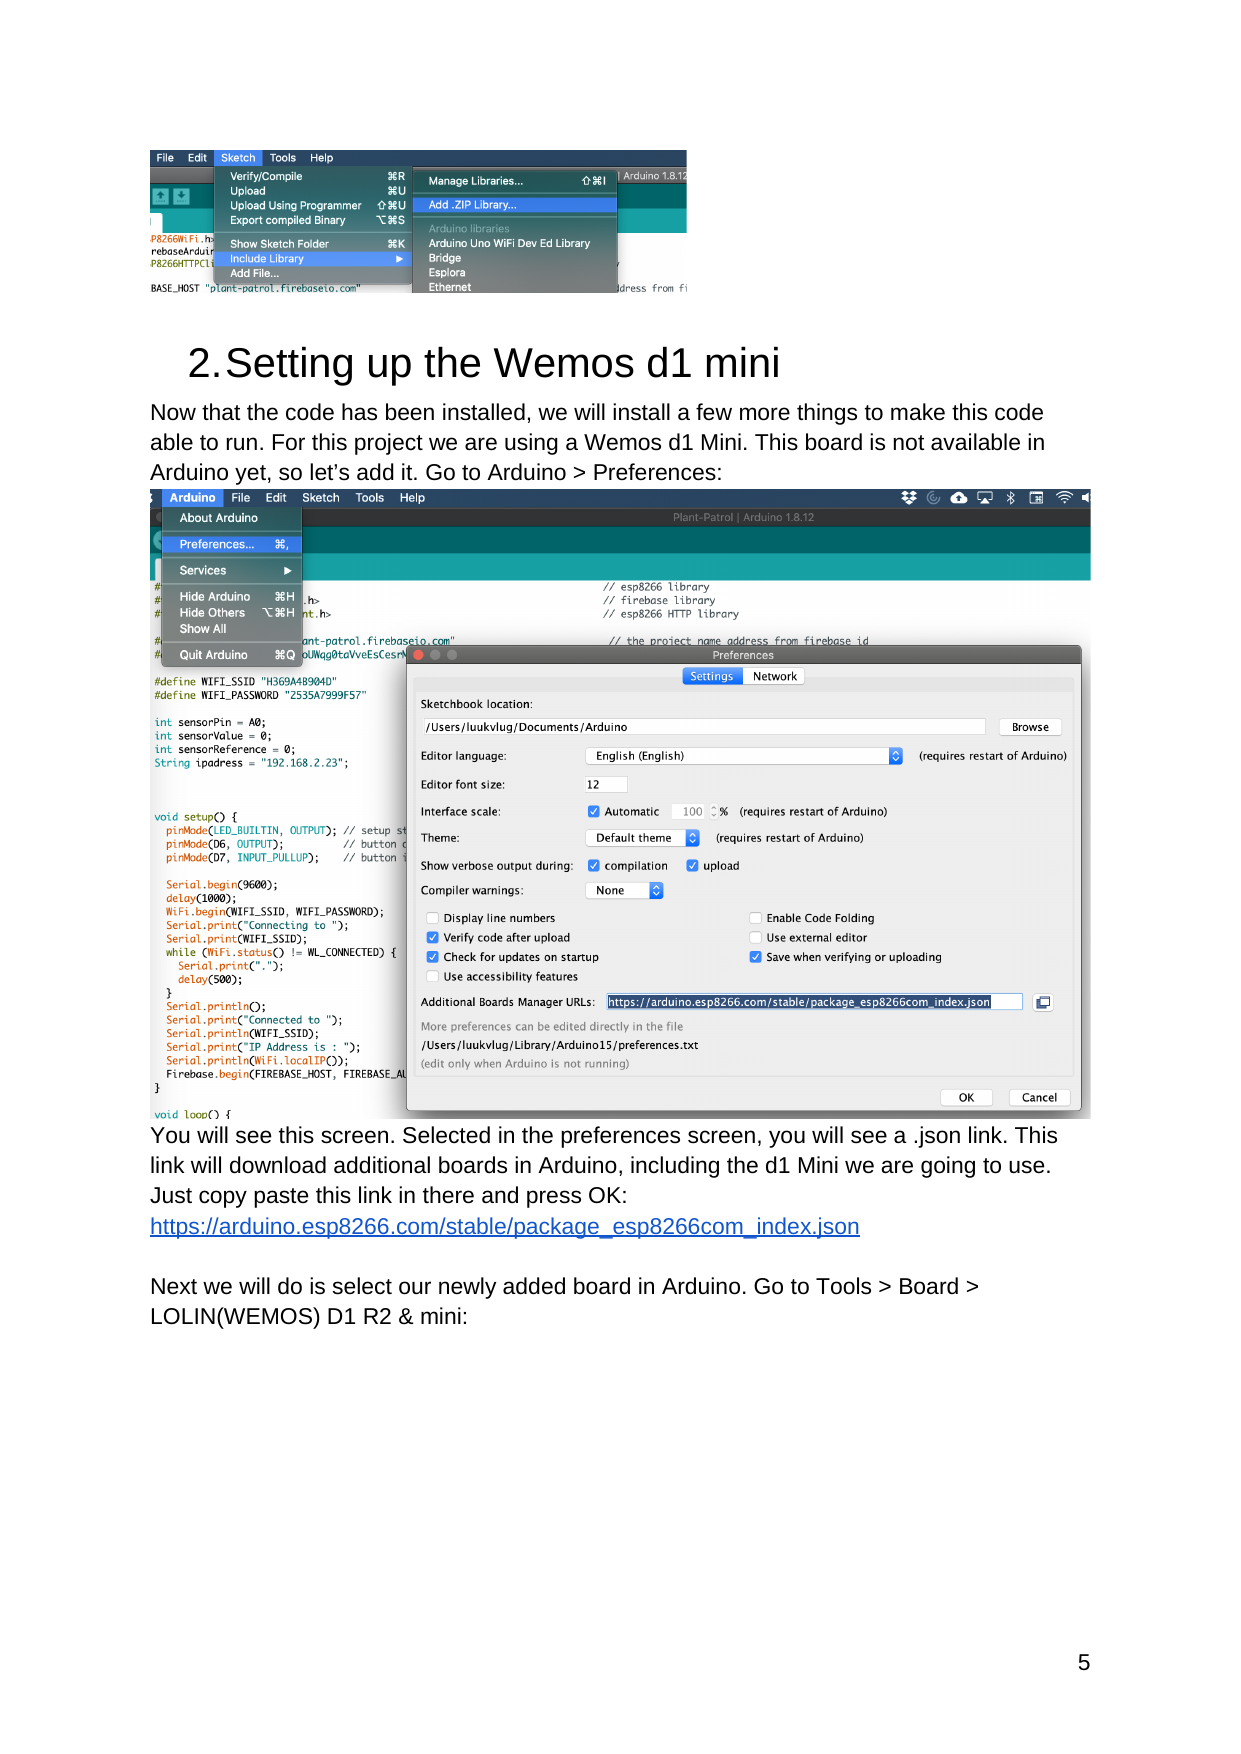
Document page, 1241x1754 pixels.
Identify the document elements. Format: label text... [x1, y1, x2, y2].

picture [150, 489, 1091, 1119]
text You will see this screen. Selected in the preferences screen, you will see a .json link. This link will download additional boards in Arduino, including the d1 Mini we are going to use. Just copy paste this link in there and press OK: https://arduino.esp8266.com/stable/package_esp8266com_index.json [150, 1122, 1090, 1239]
subtitle Setting up the Wemos d1 mini [187, 338, 1090, 386]
text Next we will do is select our newly added board in Arduino. Go to Tools > Board > LOLIN(WEMOS) D1 R2 & mini: [150, 1273, 1090, 1330]
text Now that the code has been installed, we will install a few more things to make this code able to run. For this project we are using a Wemos d1 Mini. This board is not available in Arduino yet, so let’s add it. Go to Arduino > Preferences: [150, 398, 1090, 485]
picture [150, 150, 687, 293]
